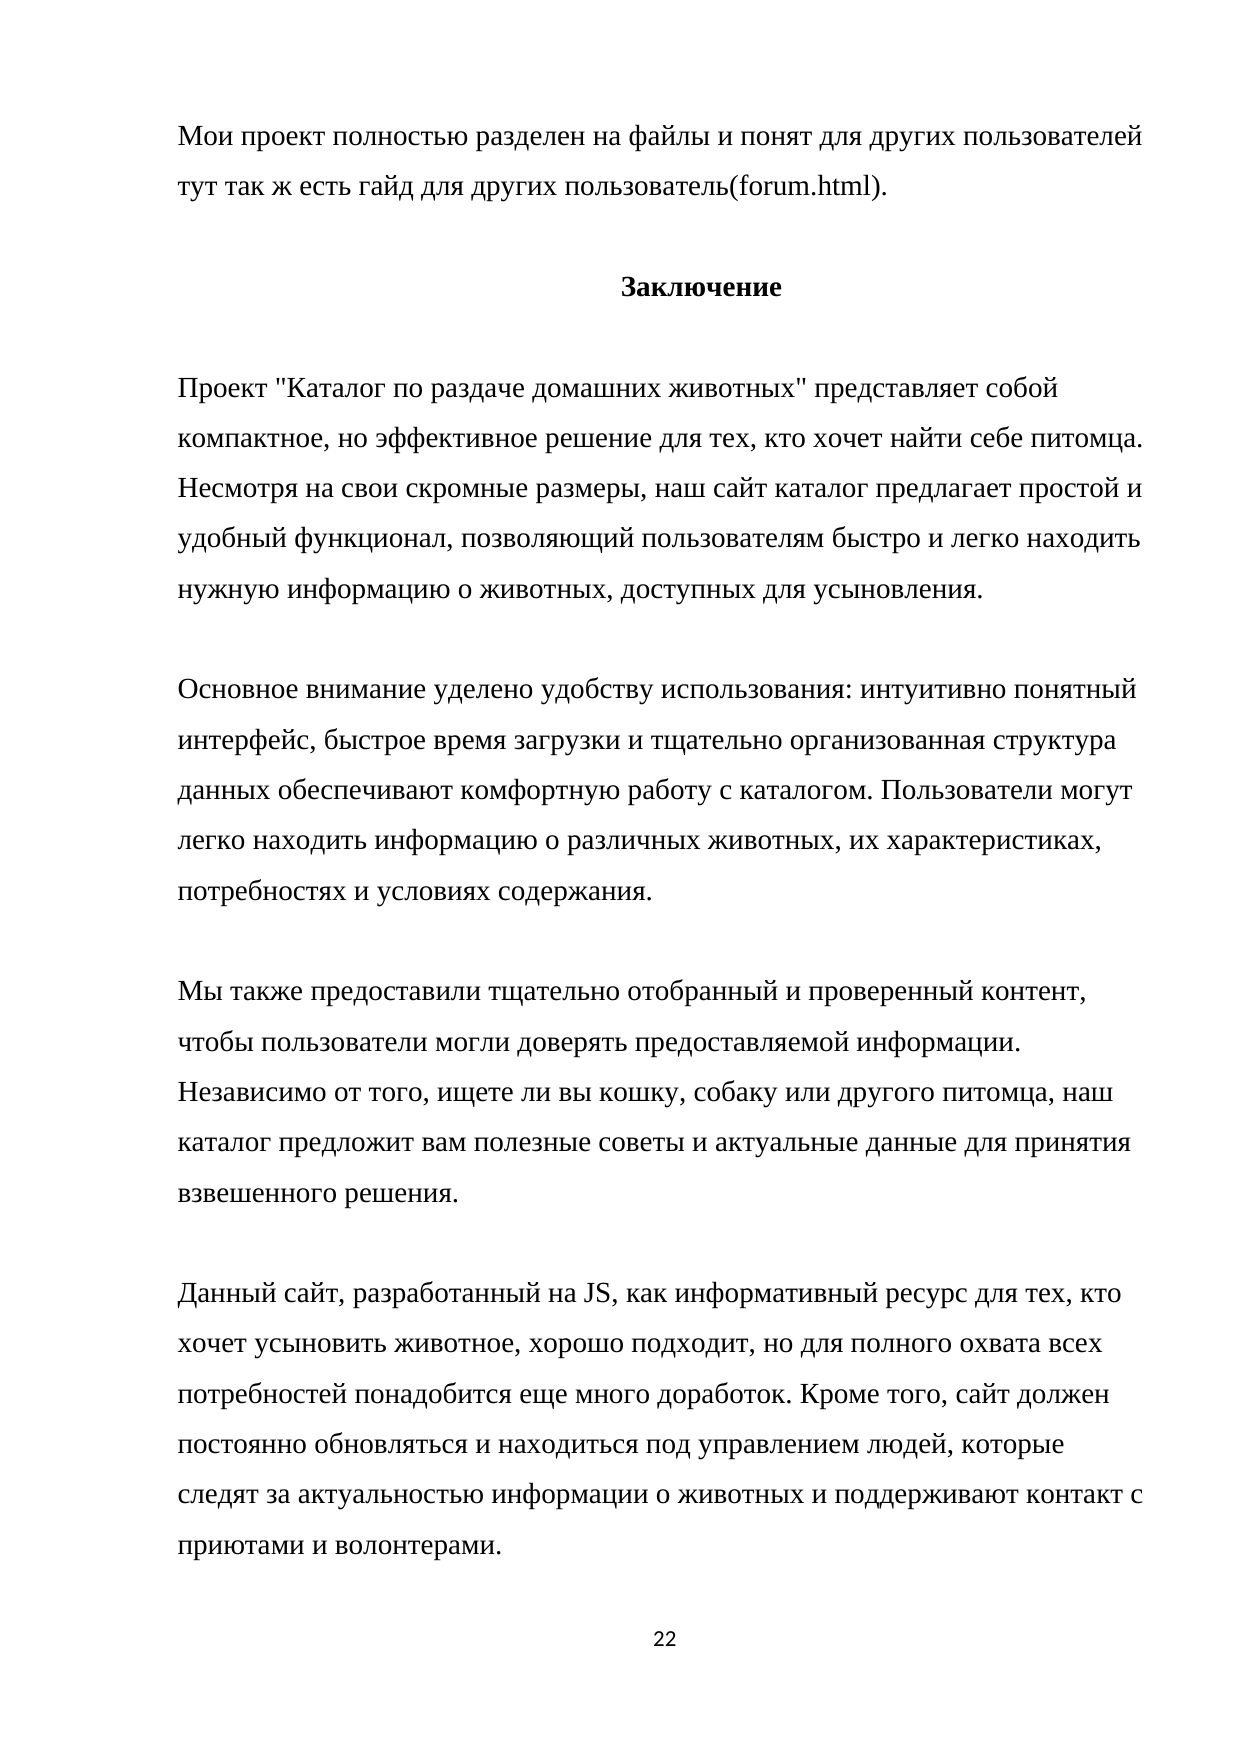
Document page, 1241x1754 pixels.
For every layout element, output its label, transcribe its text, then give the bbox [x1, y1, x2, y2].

text Мои проект полностью разделен на файлы и понят для других пользователей тут так ж есть гайд для других пользователь(forum.html). [177, 118, 1152, 202]
text Заключение [177, 269, 1152, 303]
text Проект "Каталог по раздаче домашних животных" представляет собой компактное, но эффективное решение для тех, кто хочет найти себе питомца. Несмотря на свои скромные размеры, наш сайт каталог предлагает простой и удобный функционал, позволяющий пользователям быстро и легко находить нужную информацию о животных, доступных для усыновления. [177, 370, 1152, 604]
text Мы также предоставили тщательно отобранный и проверенный контент, чтобы пользователи могли доверять предоставляемой информации. Независимо от того, ищете ли вы кошку, собаку или другого питомца, наш каталог предложит вам полезные советы и актуальные данные для принятия взвешенного решения. [177, 973, 1152, 1208]
text Данный сайт, разработанный на JS, как информативный ресурс для тех, кто хочет усыновить животное, хорошо подходит, но для полного охвата всех потребностей понадобится еще много доработок. Кроме того, сайт должен постоянно обновляться и находиться под управлением людей, которые следят за актуальностью информации о животных и поддерживают контакт с приютами и волонтерами. [177, 1275, 1152, 1560]
text Основное внимание уделено удобству использования: интуитивно понятный интерфейс, быстрое время загрузки и тщательно организованная структура данных обеспечивают комфортную работу с каталогом. Пользователи могут легко находить информацию о различных животных, их характеристиках, потребностях и условиях содержания. [177, 672, 1152, 906]
